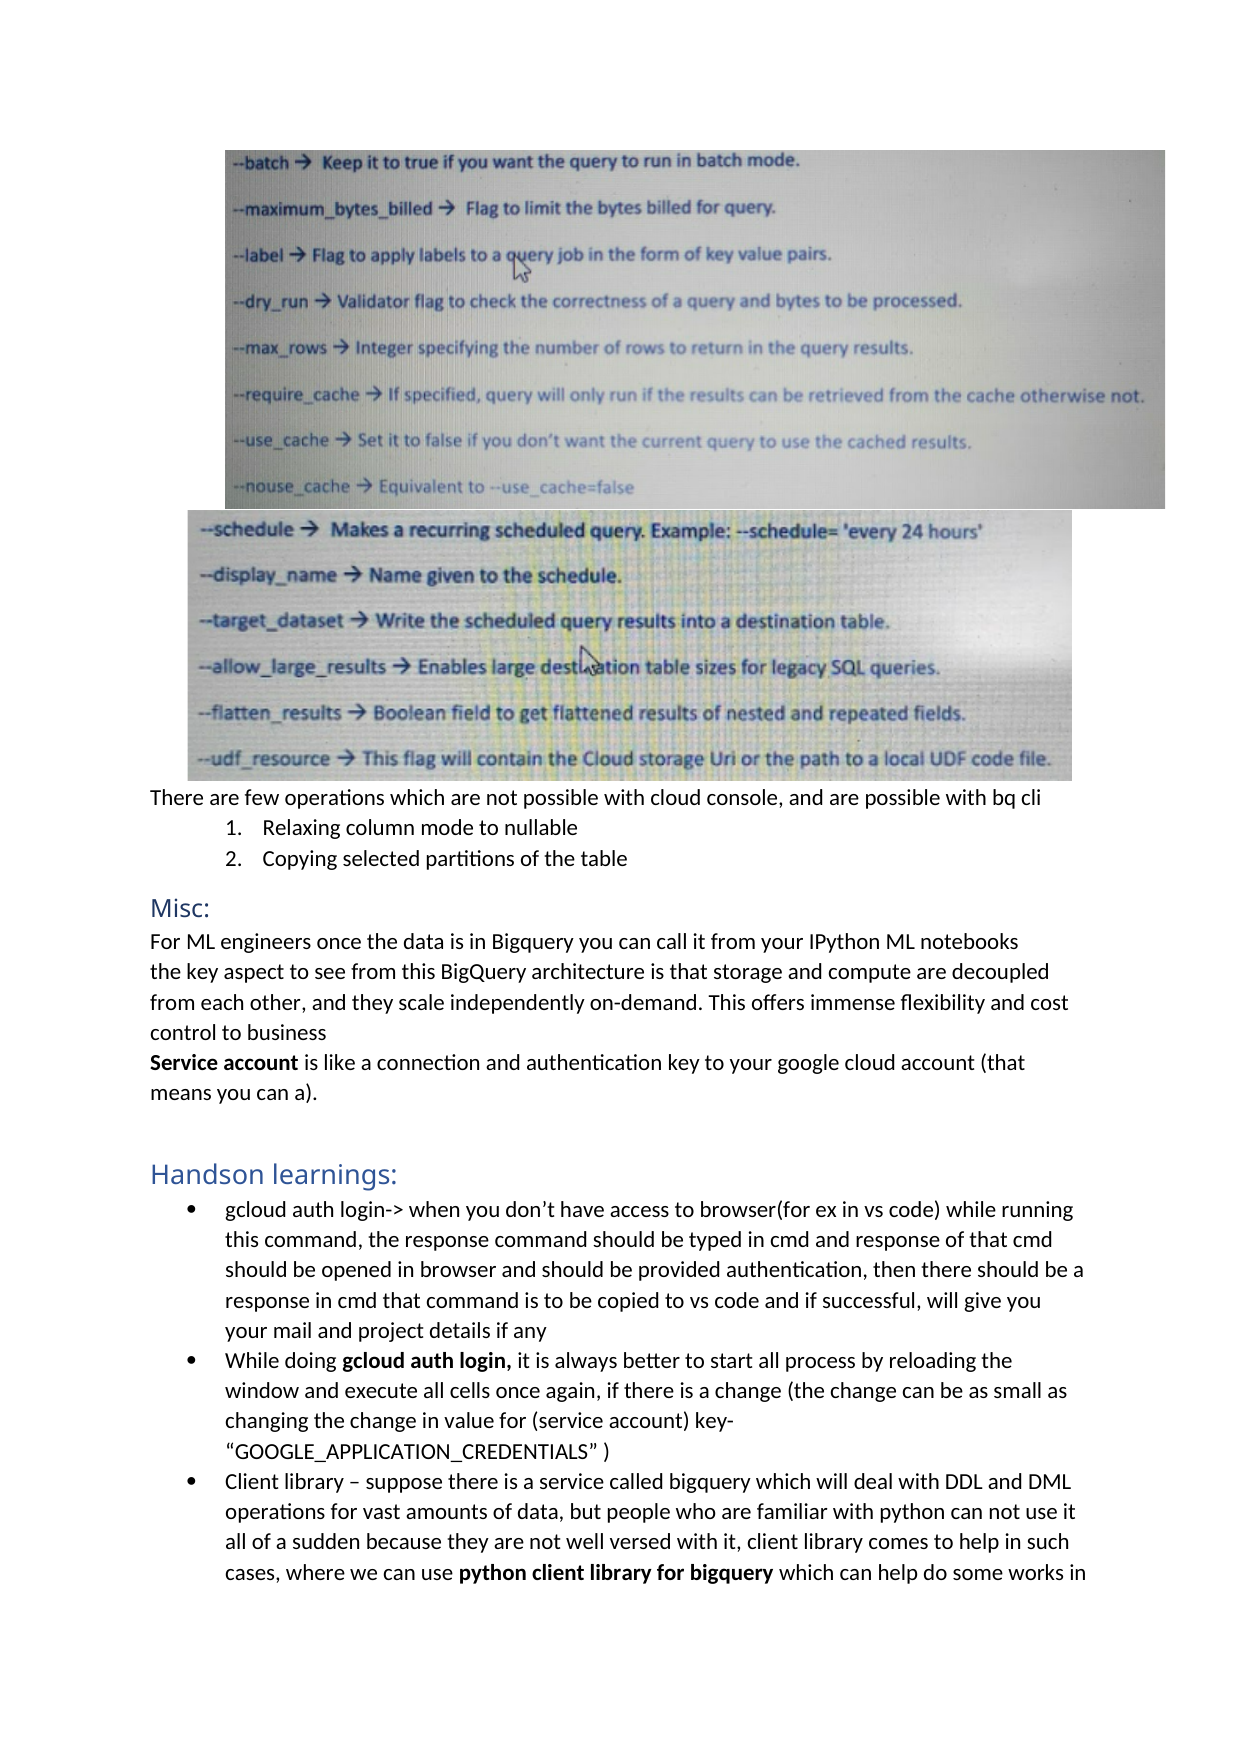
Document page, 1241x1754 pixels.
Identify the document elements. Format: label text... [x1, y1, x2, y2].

subtitle Handson learnings: [150, 1155, 1090, 1192]
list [187, 1467, 1090, 1586]
list the key aspect to see from this BigQuery architecture is that storage and compute are decoupled from each other, and they scale independently on-demand. This offers immense flexibility and cost control to business [150, 957, 1090, 1046]
picture [187, 510, 1072, 781]
list While doing gcloud auth login, it is always better to start all process by reloading the window and execute all cells once again, if there is a change (the change can be as small as changing the change in value for (service account) key- “GOOGLE_APPLICATION_CREDENTIALS” ) [187, 1346, 1090, 1465]
list Service account is like a connection and authentication key to your google cloud account (that means you can a). [150, 1048, 1090, 1106]
list There are few operations which are not possible with cloud console, and are possible with bq cli [150, 783, 1090, 811]
list For ML engineers once the data is in Bigquery you can call it from your IPython ML notebooks [150, 927, 1090, 955]
subtitle Misc: [150, 891, 1090, 924]
list Copying selected partitions of the table [225, 844, 1090, 872]
list gcloud auth login-> when you don’t have access to browser(for ex in vs code) while running this command, the response command should be typed in cmd and response of that cmd should be opened in browser and should be provided authentication, then there should be a response in cmd that command is to be copied to vs code and if successful, will give you your mail and project details if any [187, 1195, 1090, 1344]
list Relaxing column mode to nullable [225, 813, 1090, 841]
picture [225, 150, 1166, 509]
